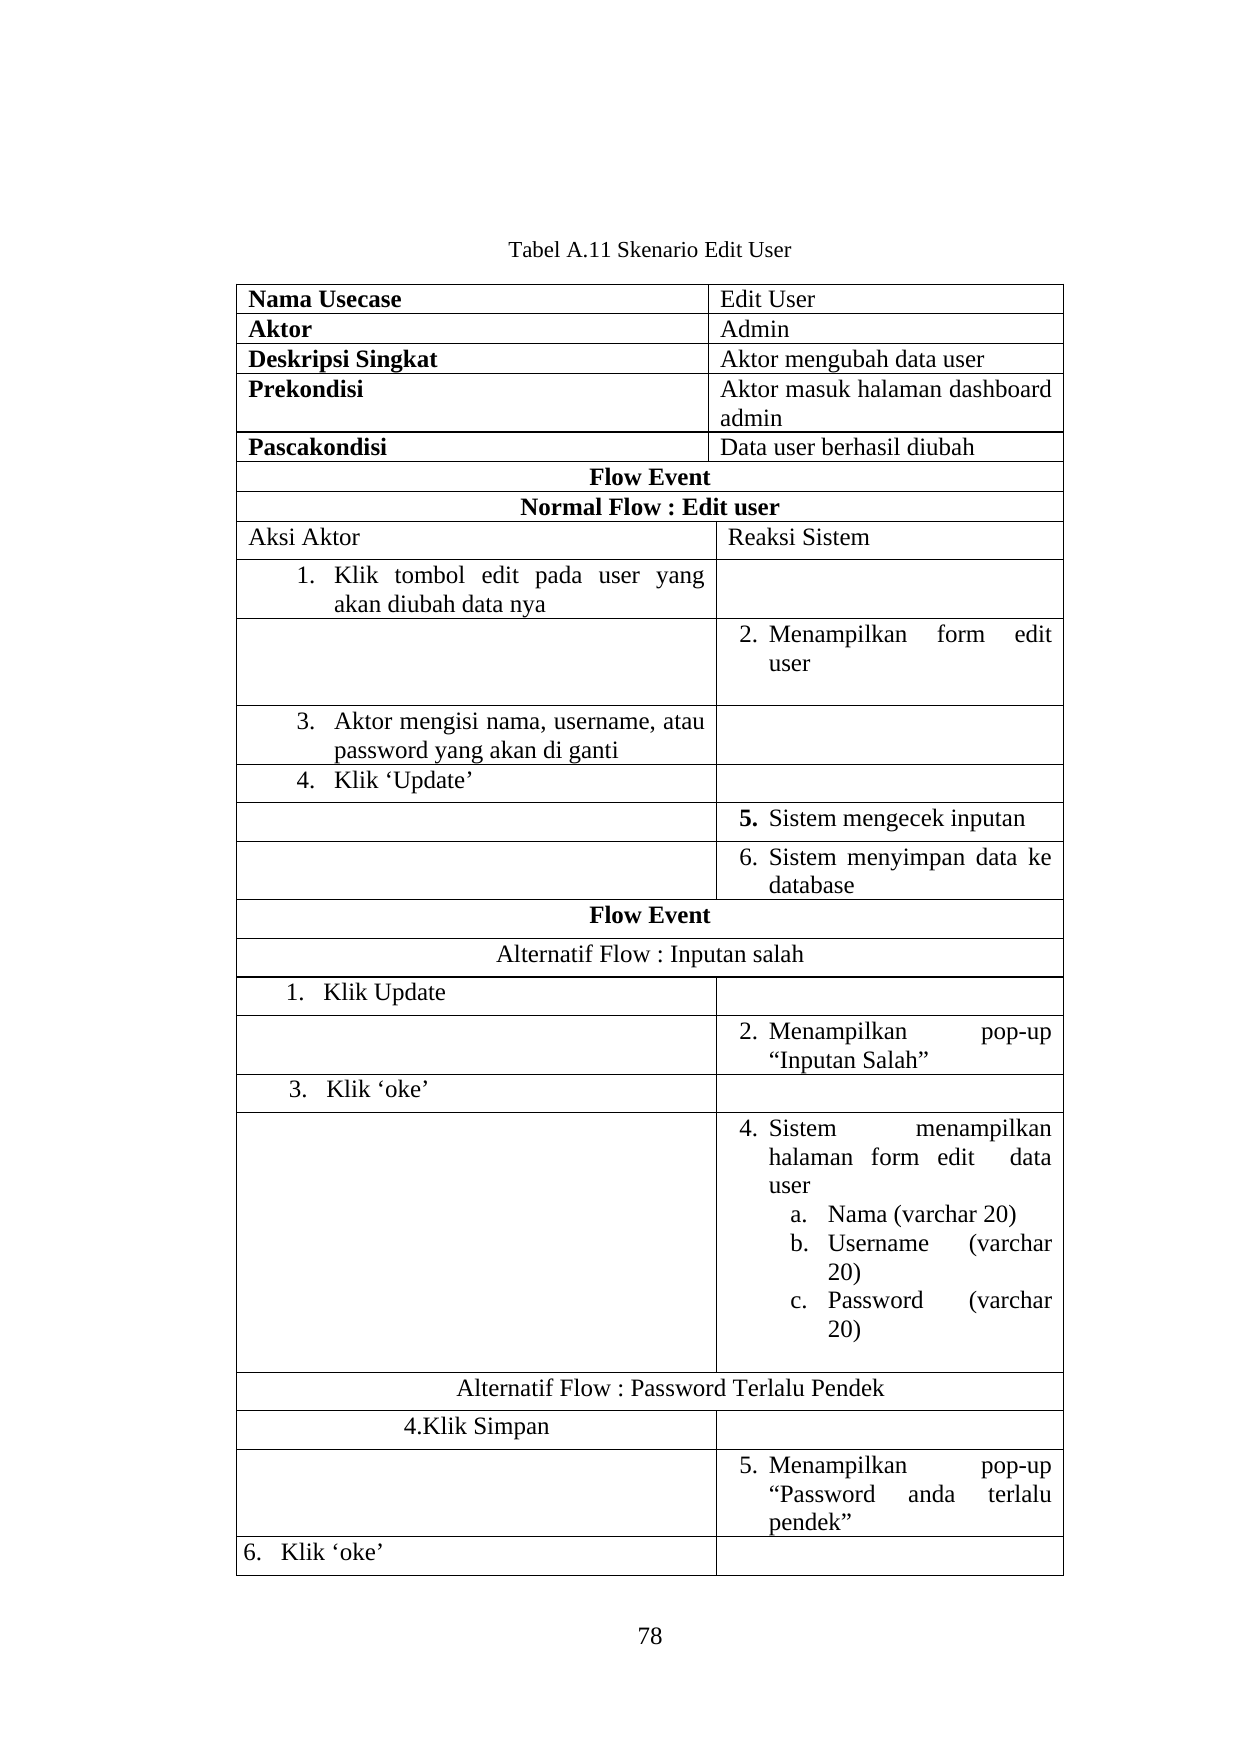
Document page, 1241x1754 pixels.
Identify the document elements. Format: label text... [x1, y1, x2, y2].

table_cell Aktor mengisi nama, username, atau password yang akan di ganti [237, 706, 716, 764]
table_cell Flow Event [237, 900, 1063, 938]
table_cell Prekondisi [237, 374, 708, 431]
table_cell Menampilkan pop-up “Inputan Salah” [717, 1016, 1063, 1073]
table_cell Sistem menyimpan data ke database [717, 842, 1063, 899]
table_cell [717, 1075, 1063, 1112]
table_cell [717, 1411, 1063, 1449]
table_cell Aktor mengubah data user [709, 344, 1063, 373]
table_cell [717, 765, 1063, 802]
table_cell [237, 842, 716, 899]
table_cell Alternatif Flow : Password Terlalu Pendek [237, 1373, 1063, 1410]
table_cell [237, 619, 716, 705]
table_cell [237, 1450, 716, 1536]
table_cell [717, 1537, 1063, 1575]
table_cell Klik ‘Update’ [237, 765, 716, 802]
table_cell Admin [709, 314, 1063, 343]
table_cell Sistem mengecek inputan [717, 803, 1063, 841]
table_cell Normal Flow : Edit user [237, 492, 1063, 521]
table_cell Klik tombol edit pada user yang akan diubah data nya [237, 560, 716, 618]
table_cell Pascakondisi [237, 433, 708, 461]
table_header Nama Usecase [237, 285, 708, 313]
table_cell [717, 978, 1063, 1015]
table_cell Data user berhasil diubah [709, 433, 1063, 461]
table_cell Deskripsi Singkat [237, 344, 708, 373]
table_cell Menampilkan form edit user [717, 619, 1063, 705]
table_cell Klik Update [237, 978, 716, 1015]
table_header Edit User [709, 285, 1063, 313]
table_cell Aksi Aktor [237, 522, 716, 559]
table_cell Klik ‘oke’ [237, 1075, 716, 1112]
table_cell Reaksi Sistem [717, 522, 1063, 559]
table_cell [717, 560, 1063, 618]
table_cell Aktor masuk halaman dashboard admin [709, 374, 1063, 431]
table_cell Alternatif Flow : Inputan salah [237, 939, 1063, 976]
table_cell [237, 1016, 716, 1073]
table_cell [717, 706, 1063, 764]
table_cell Klik ‘oke’ [237, 1537, 716, 1575]
table_cell [237, 803, 716, 841]
table_cell Flow Event [237, 462, 1063, 491]
table_cell [237, 1113, 716, 1372]
table_cell Menampilkan pop-up “Password anda terlalu pendek” [717, 1450, 1063, 1536]
table_cell 4.Klik Simpan [237, 1411, 716, 1449]
table_cell Sistem menampilkan halaman form edit data user Nama (varchar 20) Username (varchar 20) Password (varchar 20) [717, 1113, 1063, 1372]
table_cell Aktor [237, 314, 708, 343]
